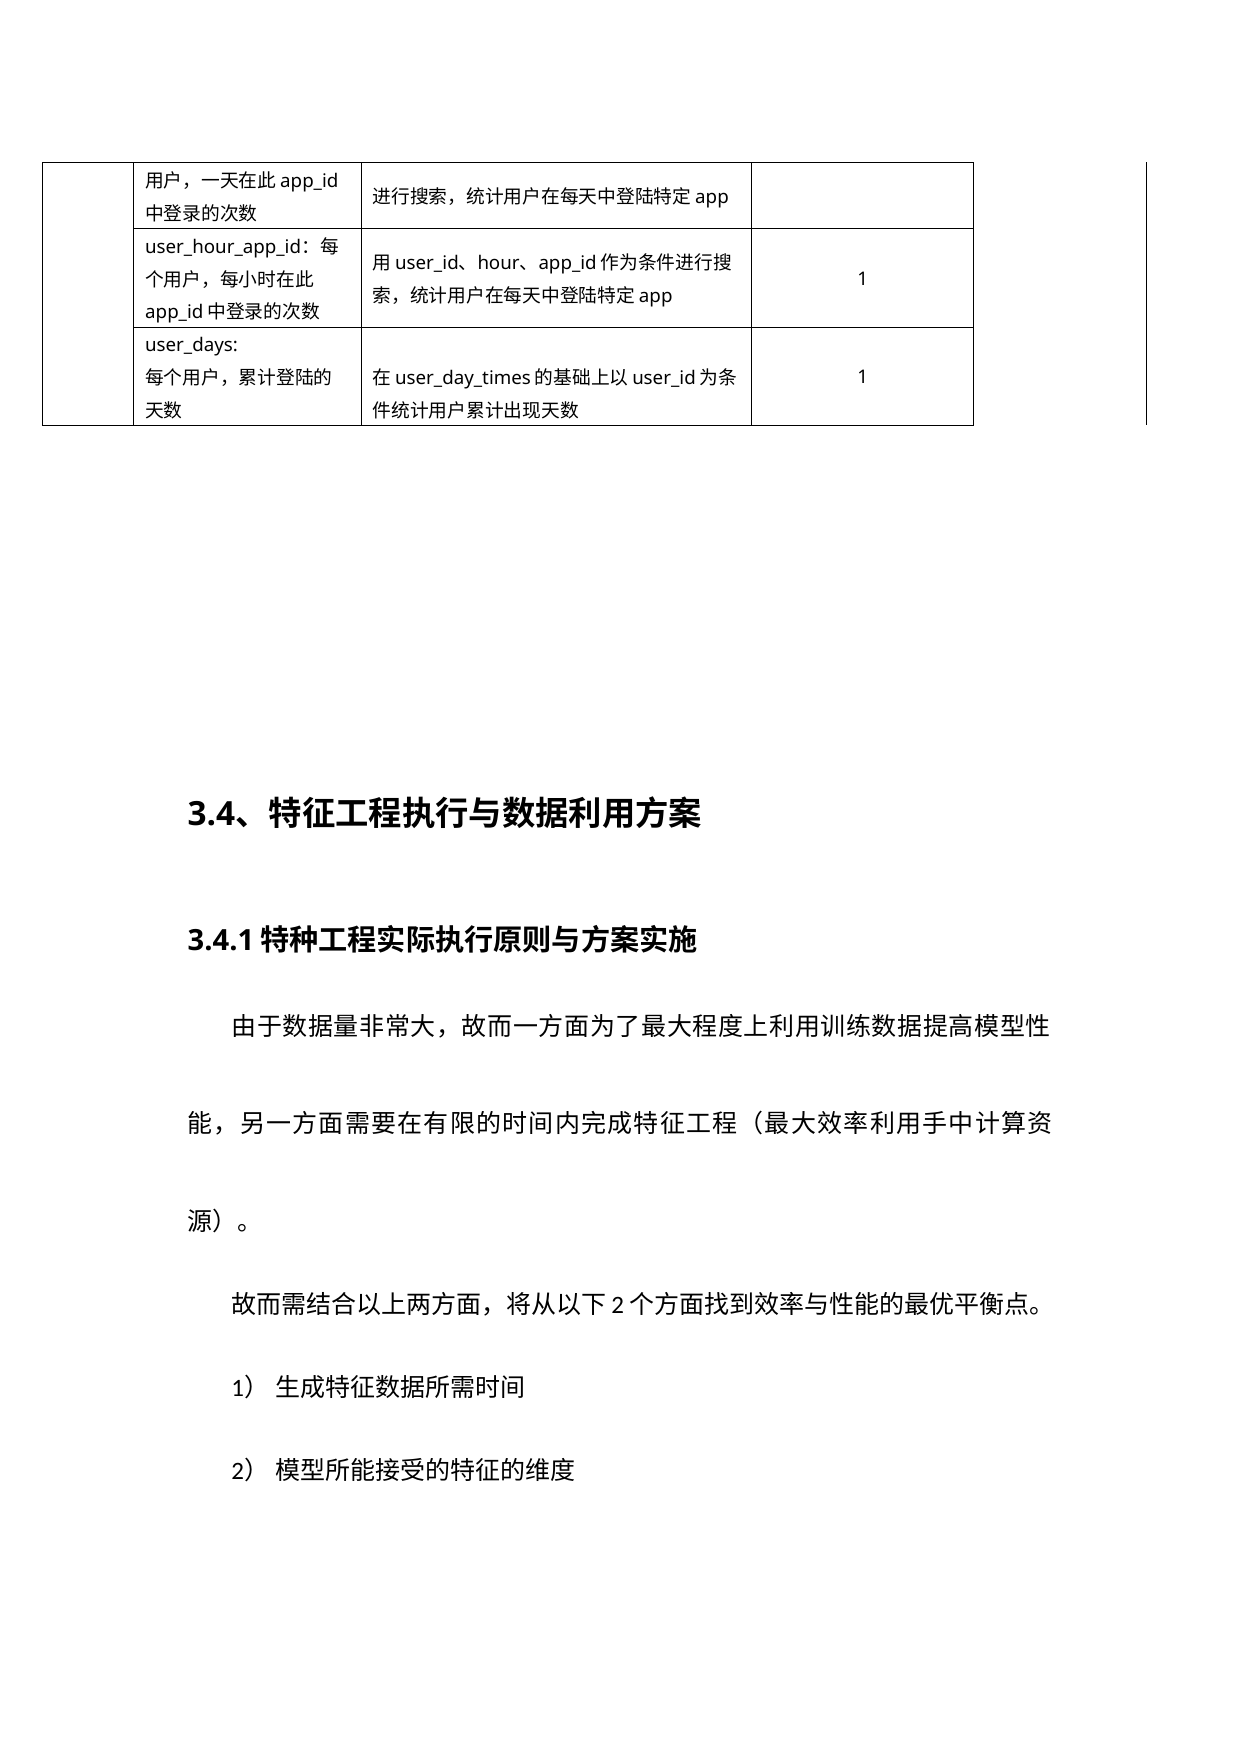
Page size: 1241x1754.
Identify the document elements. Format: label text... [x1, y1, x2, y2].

text 故而需结合以上两方面，将从以下2个方面找到效率与性能的最优平衡点。 [187, 1270, 1053, 1335]
table_cell 1 [752, 163, 973, 228]
table_cell 1 [752, 229, 973, 327]
list 生成特征数据所需时间 [231, 1353, 1053, 1418]
list 模型所能接受的特征的维度 [231, 1436, 1053, 1501]
table_cell user_days: 每个用户，累计登陆的天数 [134, 328, 361, 425]
subtitle 3.4、特征工程执行与数据利用方案 [187, 778, 1053, 843]
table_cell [362, 163, 751, 228]
table_cell 1 [752, 328, 973, 425]
text 由于数据量非常大，故而一方面为了最大程度上利用训练数据提高模型性能，另一方面需要在有限的时间内完成特征工程（最大效率利用手中计算资源）。 [187, 992, 1053, 1252]
table_cell 用user_id、hour、app_id作为条件进行搜索，统计用户在每天中登陆特定app [362, 229, 751, 327]
subtitle 3.4.1特种工程实际执行原则与方案实施 [187, 906, 1053, 971]
table_cell user_hour_app_id：每个用户，每小时在此app_id中登录的次数 [134, 229, 361, 327]
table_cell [134, 163, 361, 228]
table_cell 在user_day_times的基础上以user_id为条件统计用户累计出现天数 [362, 328, 751, 425]
